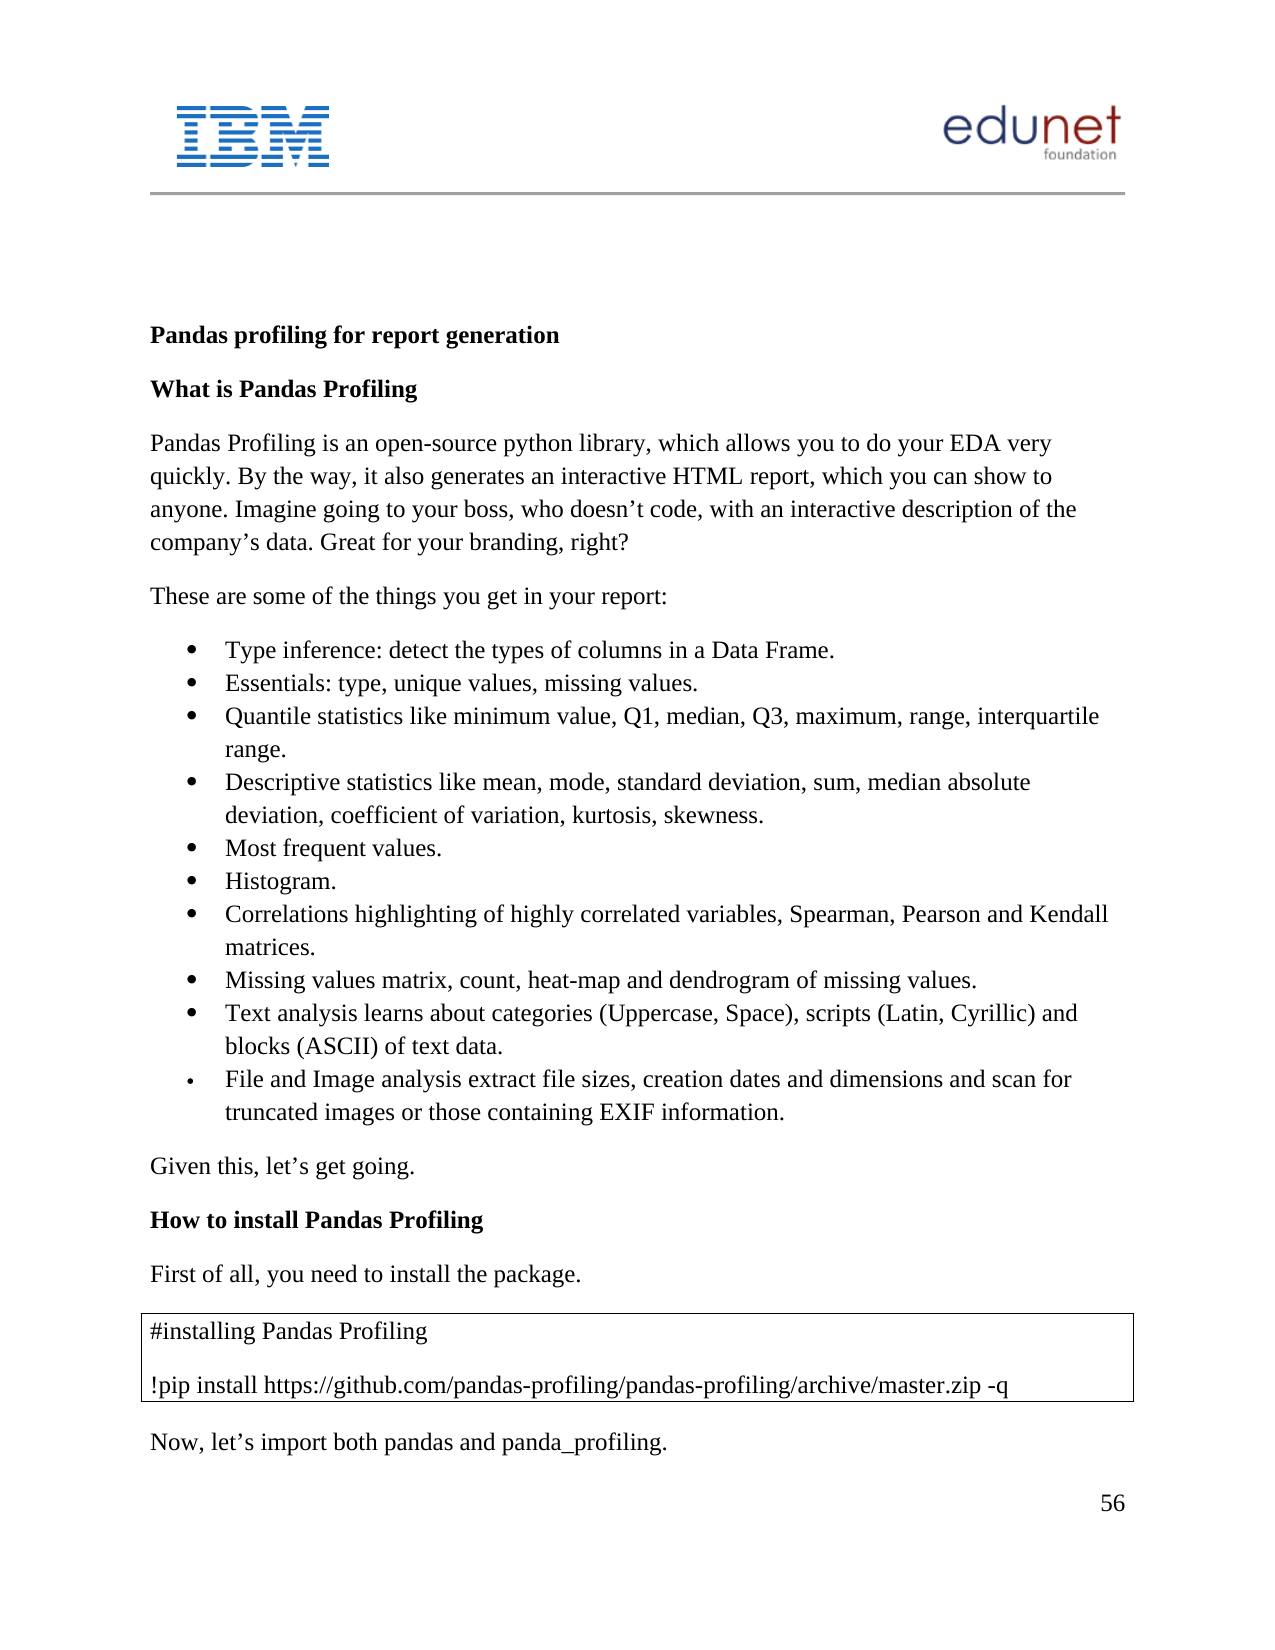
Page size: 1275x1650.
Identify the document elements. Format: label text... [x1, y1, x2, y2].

list Correlations highlighting of highly correlated variables, Spearman, Pearson and Kendall matrices. [187, 899, 1125, 961]
list Type inference: detect the types of columns in a Data Frame. [187, 635, 1125, 664]
list Missing values matrix, count, heat-map and dendrogram of missing values. [187, 965, 1125, 994]
text Given this, let’s get going. [150, 1151, 1125, 1180]
text #installing Pandas Profiling [142, 1314, 1133, 1345]
list Essentials: type, unique values, missing values. [187, 668, 1125, 697]
list Descriptive statistics like mean, mode, standard deviation, sum, median absolute deviation, coefficient of variation, kurtosis, skewness. [187, 767, 1125, 829]
list Quantile statistics like minimum value, Q1, median, Q3, maximum, range, interquartile range. [187, 701, 1125, 763]
text Pandas Profiling is an open-source python library, which allows you to do your EDA very quickly. By the way, it also generates an interactive HTML report, which you can show to anyone. Imagine going to your boss, who doesn’t code, with an interactive description of the company’s data. Great for your branding, right? [150, 428, 1125, 556]
list Histogram. [187, 866, 1125, 895]
text First of all, you need to install the package. [150, 1259, 1125, 1288]
text Now, let’s import both pandas and panda_profiling. [150, 1427, 1125, 1456]
subtitle What is Pandas Profiling [150, 374, 1125, 403]
list File and Image analysis extract file sizes, creation dates and dimensions and scan for truncated images or those containing EXIF information. [187, 1064, 1125, 1126]
picture [176, 106, 329, 167]
subtitle How to install Pandas Profiling [150, 1205, 1125, 1234]
text These are some of the things you get in your report: [150, 581, 1125, 610]
picture [941, 95, 1125, 167]
subtitle Pandas profiling for report generation [150, 321, 1125, 349]
list Text analysis learns about categories (Uppercase, Space), scripts (Latin, Cyrillic) and blocks (ASCII) of text data. [187, 998, 1125, 1060]
text !pip install https://github.com/pandas-profiling/pandas-profiling/archive/master.zip -q [142, 1367, 1133, 1401]
list Most frequent values. [187, 833, 1125, 862]
